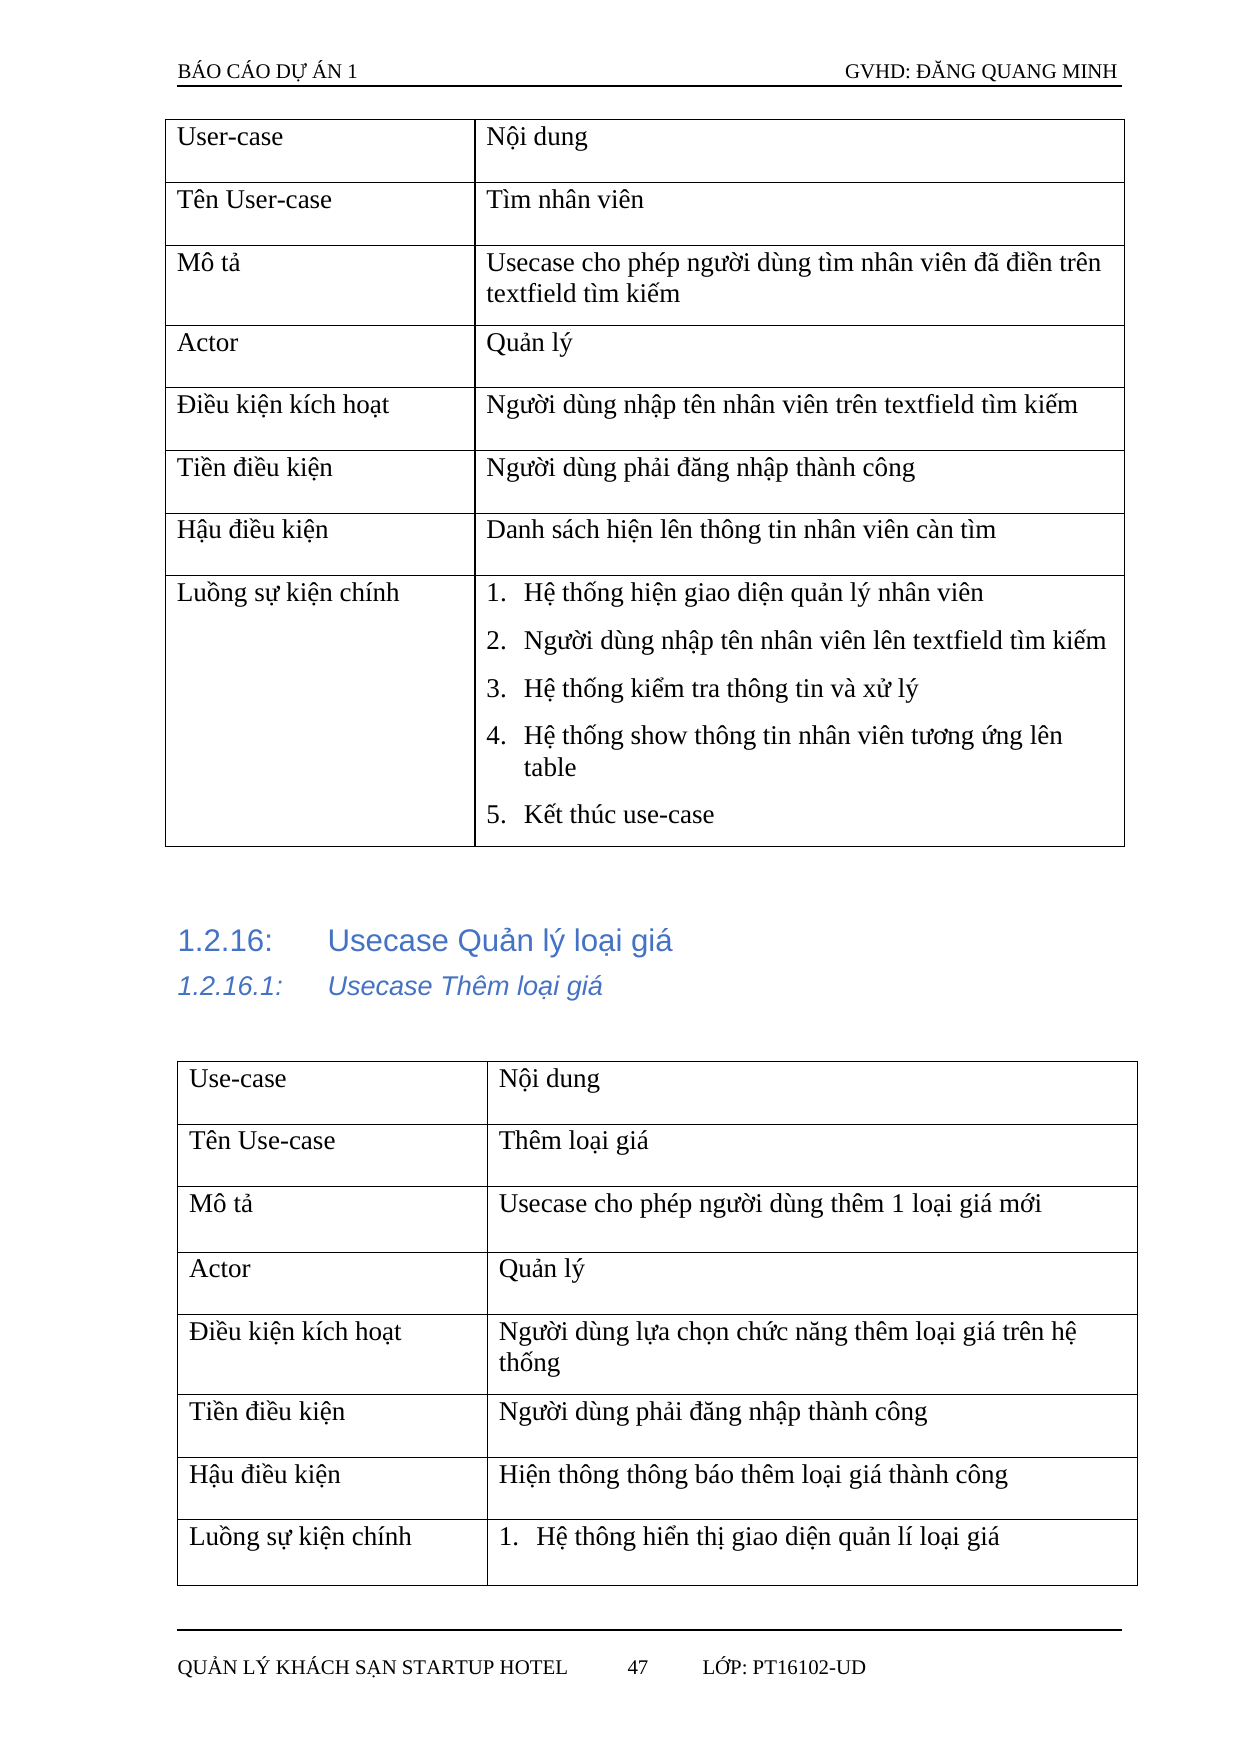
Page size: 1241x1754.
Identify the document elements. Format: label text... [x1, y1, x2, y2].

table_cell Hiện thông thông báo thêm loại giá thành công [488, 1458, 1137, 1519]
table_cell Tiền điều kiện [166, 451, 474, 512]
table_cell Tìm nhân viên [476, 183, 1124, 244]
table_cell Người dùng phải đăng nhập thành công [476, 451, 1124, 512]
table_cell Hậu điều kiện [166, 514, 474, 575]
table_cell Tiền điều kiện [178, 1395, 487, 1457]
table_cell Hệ thống hiện giao diện quản lý nhân viên Người dùng nhập tên nhân viên lên textfield tìm kiếm Hệ thống kiểm tra thông tin và xử lý Hệ thống show thông tin nhân viên tương ứng lên table Kết thúc use-case [476, 576, 1124, 846]
table_cell Luồng sự kiện chính [166, 576, 474, 846]
table_cell Usecase cho phép người dùng thêm 1 loại giá mới [488, 1187, 1137, 1252]
table_cell Luồng sự kiện chính [178, 1520, 487, 1585]
table_cell Mô tả [178, 1187, 487, 1252]
table_header Use-case [178, 1062, 487, 1123]
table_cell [488, 1520, 1137, 1585]
table_cell Mô tả [166, 246, 474, 324]
table_cell Actor [166, 326, 474, 387]
table_cell Hậu điều kiện [178, 1458, 487, 1519]
table_cell Thêm loại giá [488, 1125, 1137, 1186]
table_cell Người dùng nhập tên nhân viên trên textfield tìm kiếm [476, 388, 1124, 450]
table_cell Tên User-case [166, 183, 474, 244]
subtitle Usecase Thêm loại giá [177, 970, 1122, 1002]
table_cell Điều kiện kích hoạt [178, 1315, 487, 1394]
subtitle Usecase Quản lý loại giá [177, 922, 1122, 958]
table_cell Quản lý [476, 326, 1124, 387]
table_cell Actor [178, 1253, 487, 1314]
table_cell Người dùng phải đăng nhập thành công [488, 1395, 1137, 1457]
table_cell Người dùng lựa chọn chức năng thêm loại giá trên hệ thống [488, 1315, 1137, 1394]
table_cell Danh sách hiện lên thông tin nhân viên càn tìm [476, 514, 1124, 575]
table_header Nội dung [488, 1062, 1137, 1123]
table_cell Usecase cho phép người dùng tìm nhân viên đã điền trên textfield tìm kiếm [476, 246, 1124, 324]
table_header Nội dung [476, 120, 1124, 182]
table_cell Điều kiện kích hoạt [166, 388, 474, 450]
table_header User-case [166, 120, 474, 182]
table_cell Tên Use-case [178, 1125, 487, 1186]
table_cell Quản lý [488, 1253, 1137, 1314]
